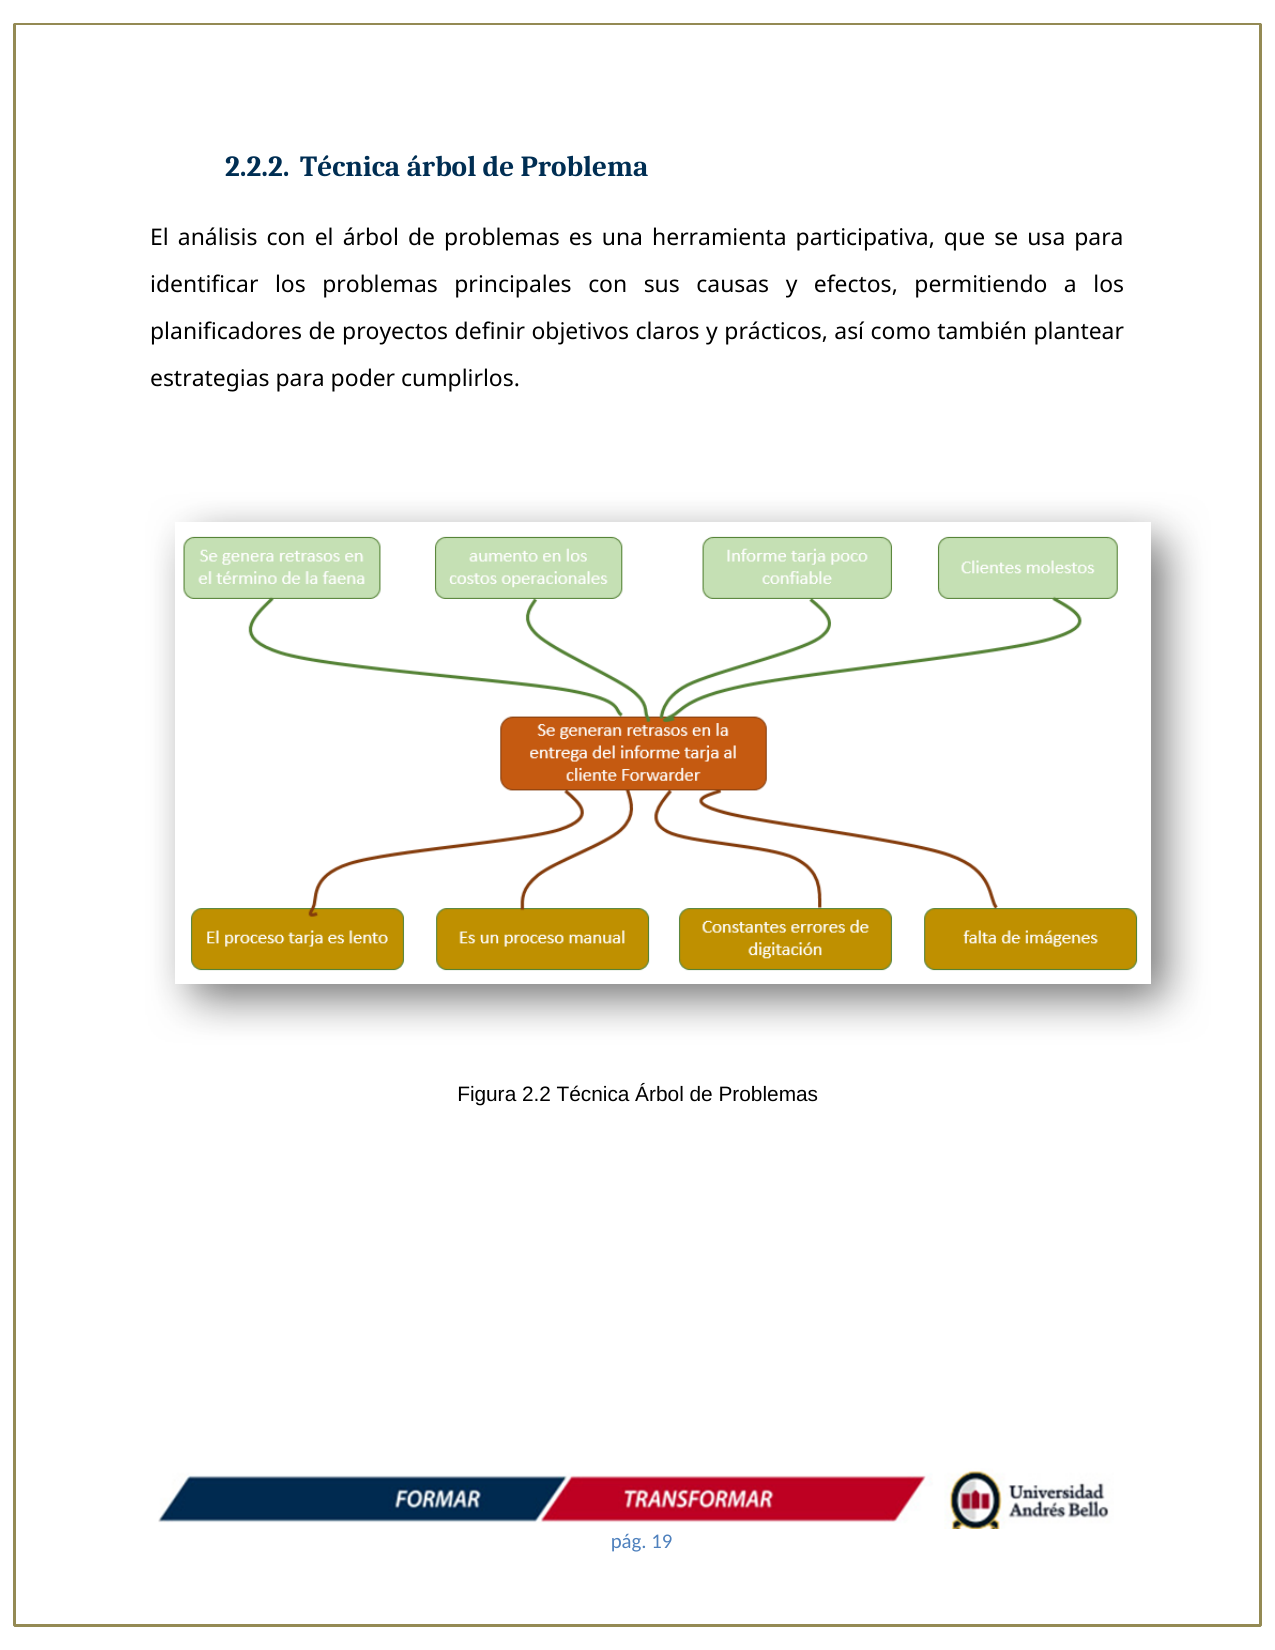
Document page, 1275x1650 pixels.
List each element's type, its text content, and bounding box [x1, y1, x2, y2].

subtitle Técnica árbol de Problema [225, 150, 1125, 183]
picture [157, 1468, 1133, 1529]
text El análisis con el árbol de problemas es una herramienta participativa, que se usa para identificar los problemas principales con sus causas y efectos, permitiendo a los planificadores de proyectos definir objetivos claros y prácticos, así como también plantear estrategias para poder cumplirlos. [150, 221, 1125, 393]
text Figura 2.2 Técnica Árbol de Problemas [150, 1082, 1125, 1106]
picture [175, 522, 1151, 984]
